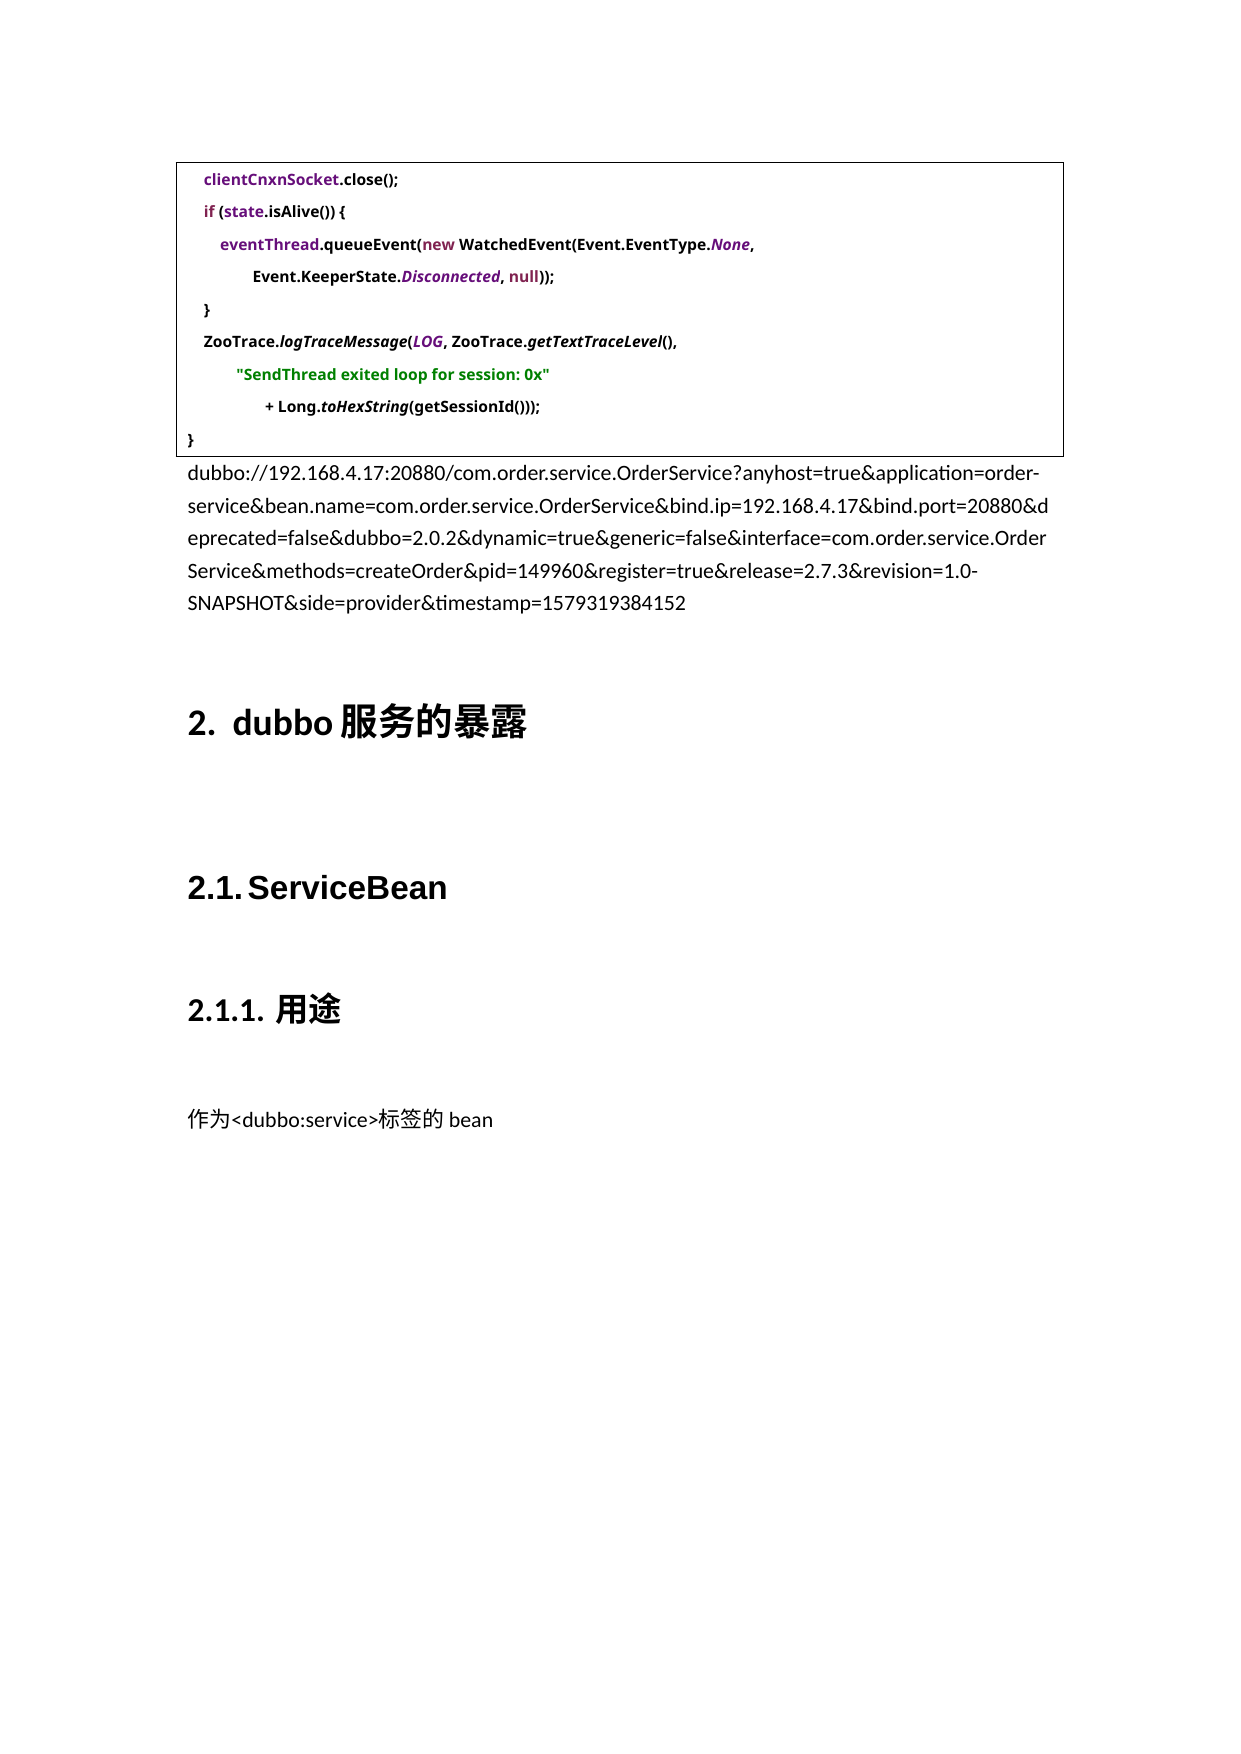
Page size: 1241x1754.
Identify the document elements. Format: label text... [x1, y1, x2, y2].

subtitle dubbo服务的暴露 [187, 687, 1053, 752]
subtitle ServiceBean [187, 862, 1053, 927]
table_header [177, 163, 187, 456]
text dubbo://192.168.4.17:20880/com.order.service.OrderService?anyhost=true&application=order-service&bean.name=com.order.service.OrderService&bind.ip=192.168.4.17&bind.port=20880&deprecated=false&dubbo=2.0.2&dynamic=true&generic=false&interface=com.order.service.OrderService&methods=createOrder&pid=149960&register=true&release=2.7.3&revision=1.0-SNAPSHOT&side=provider&timestamp=1579319384152 [187, 457, 1053, 619]
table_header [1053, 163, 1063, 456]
text 作为<dubbo:service>标签的bean [187, 1109, 1053, 1141]
subtitle 用途 [187, 982, 1053, 1047]
